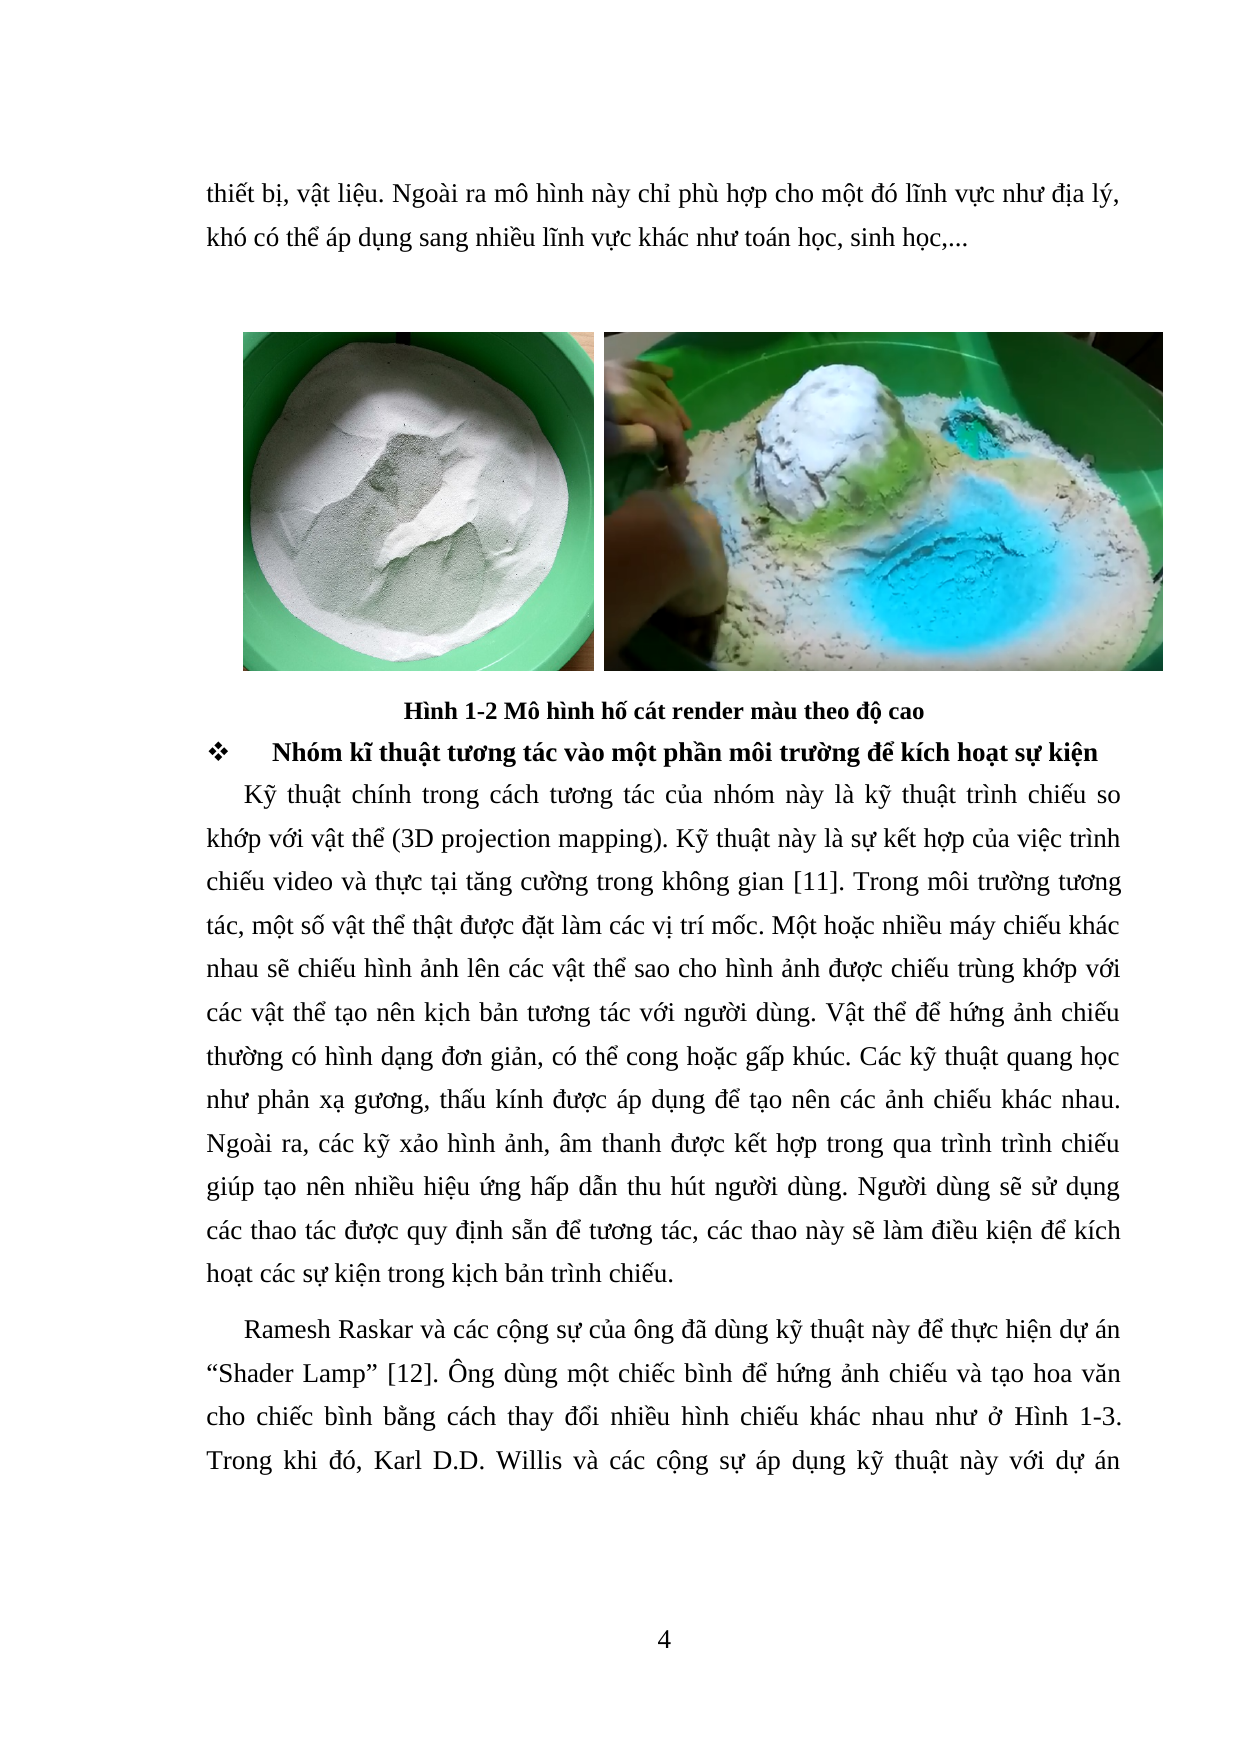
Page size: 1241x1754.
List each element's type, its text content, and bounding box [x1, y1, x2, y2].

text Nhóm kĩ thuật tương tác vào một phần môi trường để kích hoạt sự kiện [206, 736, 1122, 767]
text Hình 1-2 Mô hình hố cát render màu theo độ cao [206, 696, 1122, 725]
text Kỹ thuật chính trong cách tương tác của nhóm này là kỹ thuật trình chiếu so khớp với vật thể (3D projection mapping). Kỹ thuật này là sự kết hợp của việc trình chiếu video và thực tại tăng cường trong không gian [11]. Trong môi trường tương tác, một số vật thể thật được đặt làm các vị trí mốc. Một hoặc nhiều máy chiếu khác nhau sẽ chiếu hình ảnh lên các vật thể sao cho hình ảnh được chiếu trùng khớp với các vật thể tạo nên kịch bản tương tác với người dùng. Vật thể để hứng ảnh chiếu thường có hình dạng đơn giản, có thể cong hoặc gấp khúc. Các kỹ thuật quang học như phản xạ gương, thấu kính được áp dụng để tạo nên các ảnh chiếu khác nhau. Ngoài ra, các kỹ xảo hình ảnh, âm thanh được kết hợp trong qua trình trình chiếu giúp tạo nên nhiều hiệu ứng hấp dẫn thu hút người dùng. Người dùng sẽ sử dụng các thao tác được quy định sẵn để tương tác, các thao này sẽ làm điều kiện để kích hoạt các sự kiện trong kịch bản trình chiếu. [206, 778, 1122, 1288]
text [206, 1313, 1122, 1475]
picture [243, 332, 594, 671]
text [206, 177, 1122, 252]
picture [604, 332, 1163, 671]
